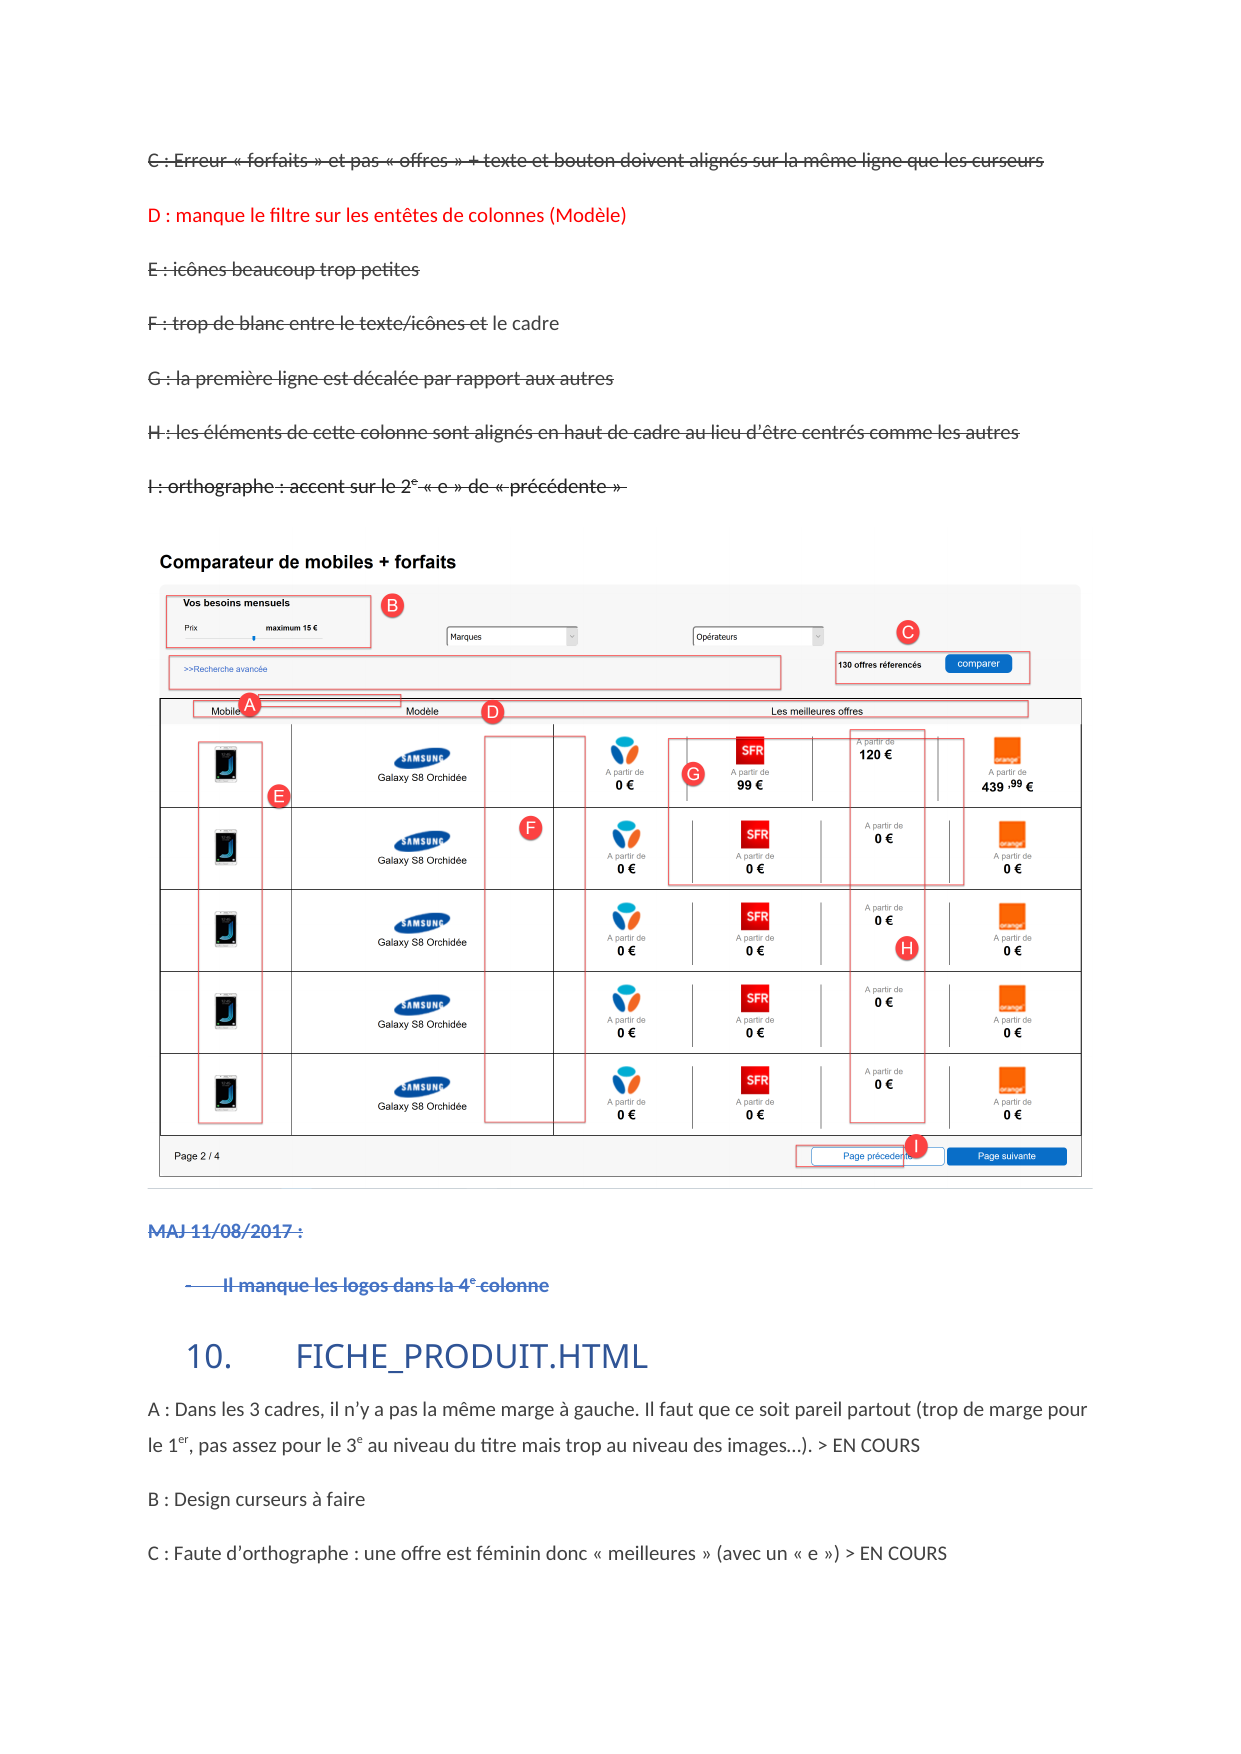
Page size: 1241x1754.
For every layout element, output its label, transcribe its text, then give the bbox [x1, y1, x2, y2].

text B : Design curseurs à faire [148, 1486, 1093, 1511]
text I : orthographe : accent sur le 2e « e » de « précédente » [148, 473, 1093, 499]
text A : Dans les 3 cadres, il n’y a pas la même marge à gauche. Il faut que ce soit pareil partout (trop de marge pour le 1er, pas assez pour le 3e au niveau du titre mais trop au niveau des images…). > EN COURS [148, 1396, 1093, 1457]
text C : Erreur « forfaits » et pas « offres » + texte et bouton doivent alignés sur la même ligne que les curseurs [148, 148, 1093, 173]
list Il manque les logos dans la 4e colonne [185, 1272, 1093, 1298]
text F : trop de blanc entre le texte/icônes et le cadre [148, 310, 1093, 336]
text E : icônes beaucoup trop petites [148, 256, 1093, 282]
text D : manque le filtre sur les entêtes de colonnes (Modèle) [148, 202, 1093, 227]
text MAJ 11/08/2017 : [148, 1218, 1093, 1243]
subtitle FICHE_PRODUIT.HTML [185, 1333, 1093, 1378]
text C : Faute d’orthographe : une offre est féminin donc « meilleures » (avec un « e ») > EN COURS [148, 1540, 1093, 1566]
text G : la première ligne est décalée par rapport aux autres [148, 365, 1093, 390]
text H : les éléments de cette colonne sont alignés en haut de cadre au lieu d’être centrés comme les autres [148, 419, 1093, 444]
picture [147, 527, 1093, 1189]
